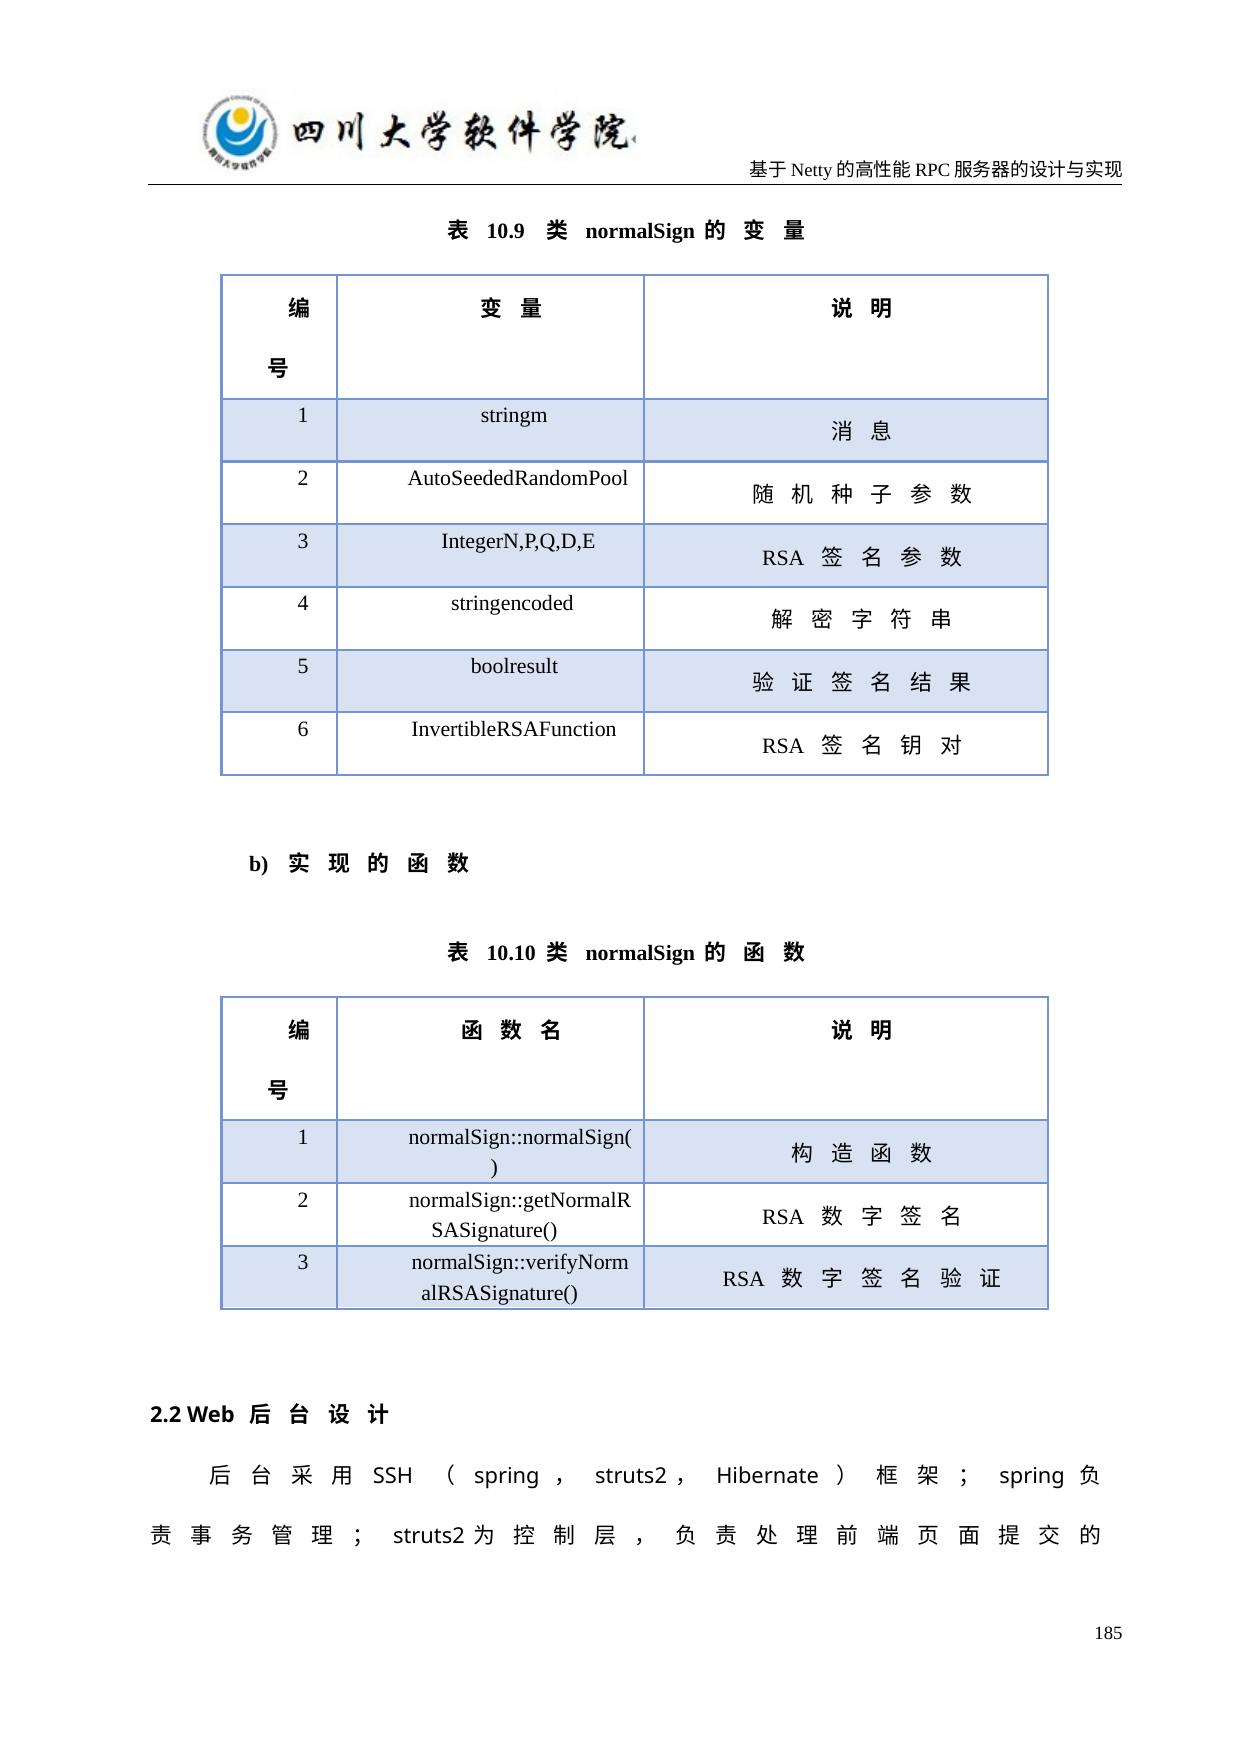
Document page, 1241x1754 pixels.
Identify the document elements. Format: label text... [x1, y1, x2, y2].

text b) 实现的函数 [194, 831, 1120, 892]
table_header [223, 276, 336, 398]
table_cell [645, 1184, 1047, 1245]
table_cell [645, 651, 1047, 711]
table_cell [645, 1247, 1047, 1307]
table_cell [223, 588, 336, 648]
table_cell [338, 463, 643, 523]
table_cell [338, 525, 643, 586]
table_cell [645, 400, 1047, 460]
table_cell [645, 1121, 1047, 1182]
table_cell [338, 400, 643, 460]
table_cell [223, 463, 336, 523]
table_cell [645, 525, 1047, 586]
text 2.2 Web后台设计 [150, 1383, 1120, 1443]
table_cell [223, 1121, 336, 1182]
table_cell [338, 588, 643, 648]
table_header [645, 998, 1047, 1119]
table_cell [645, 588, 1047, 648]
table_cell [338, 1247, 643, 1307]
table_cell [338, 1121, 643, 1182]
picture [197, 88, 639, 177]
text 表10.10 类normalSign的函数 [150, 920, 1120, 981]
text 后台采用SSH（spring，struts2，Hibernate）框架；spring负责事务管理；struts2为控制层，负责处理前端页面提交的数据，并返回相应的结果；Hibernate负责对象的持久化映射。详细实现如下所示： [150, 1443, 1120, 1565]
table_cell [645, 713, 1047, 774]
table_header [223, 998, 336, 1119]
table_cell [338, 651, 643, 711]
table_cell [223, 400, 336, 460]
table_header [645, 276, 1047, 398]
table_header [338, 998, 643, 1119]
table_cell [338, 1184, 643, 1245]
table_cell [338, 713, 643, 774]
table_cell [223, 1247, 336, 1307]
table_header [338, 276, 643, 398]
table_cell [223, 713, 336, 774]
text 表10.9 类normalSign的变量 [150, 198, 1120, 259]
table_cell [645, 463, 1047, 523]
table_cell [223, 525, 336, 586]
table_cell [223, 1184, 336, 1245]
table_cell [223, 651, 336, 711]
